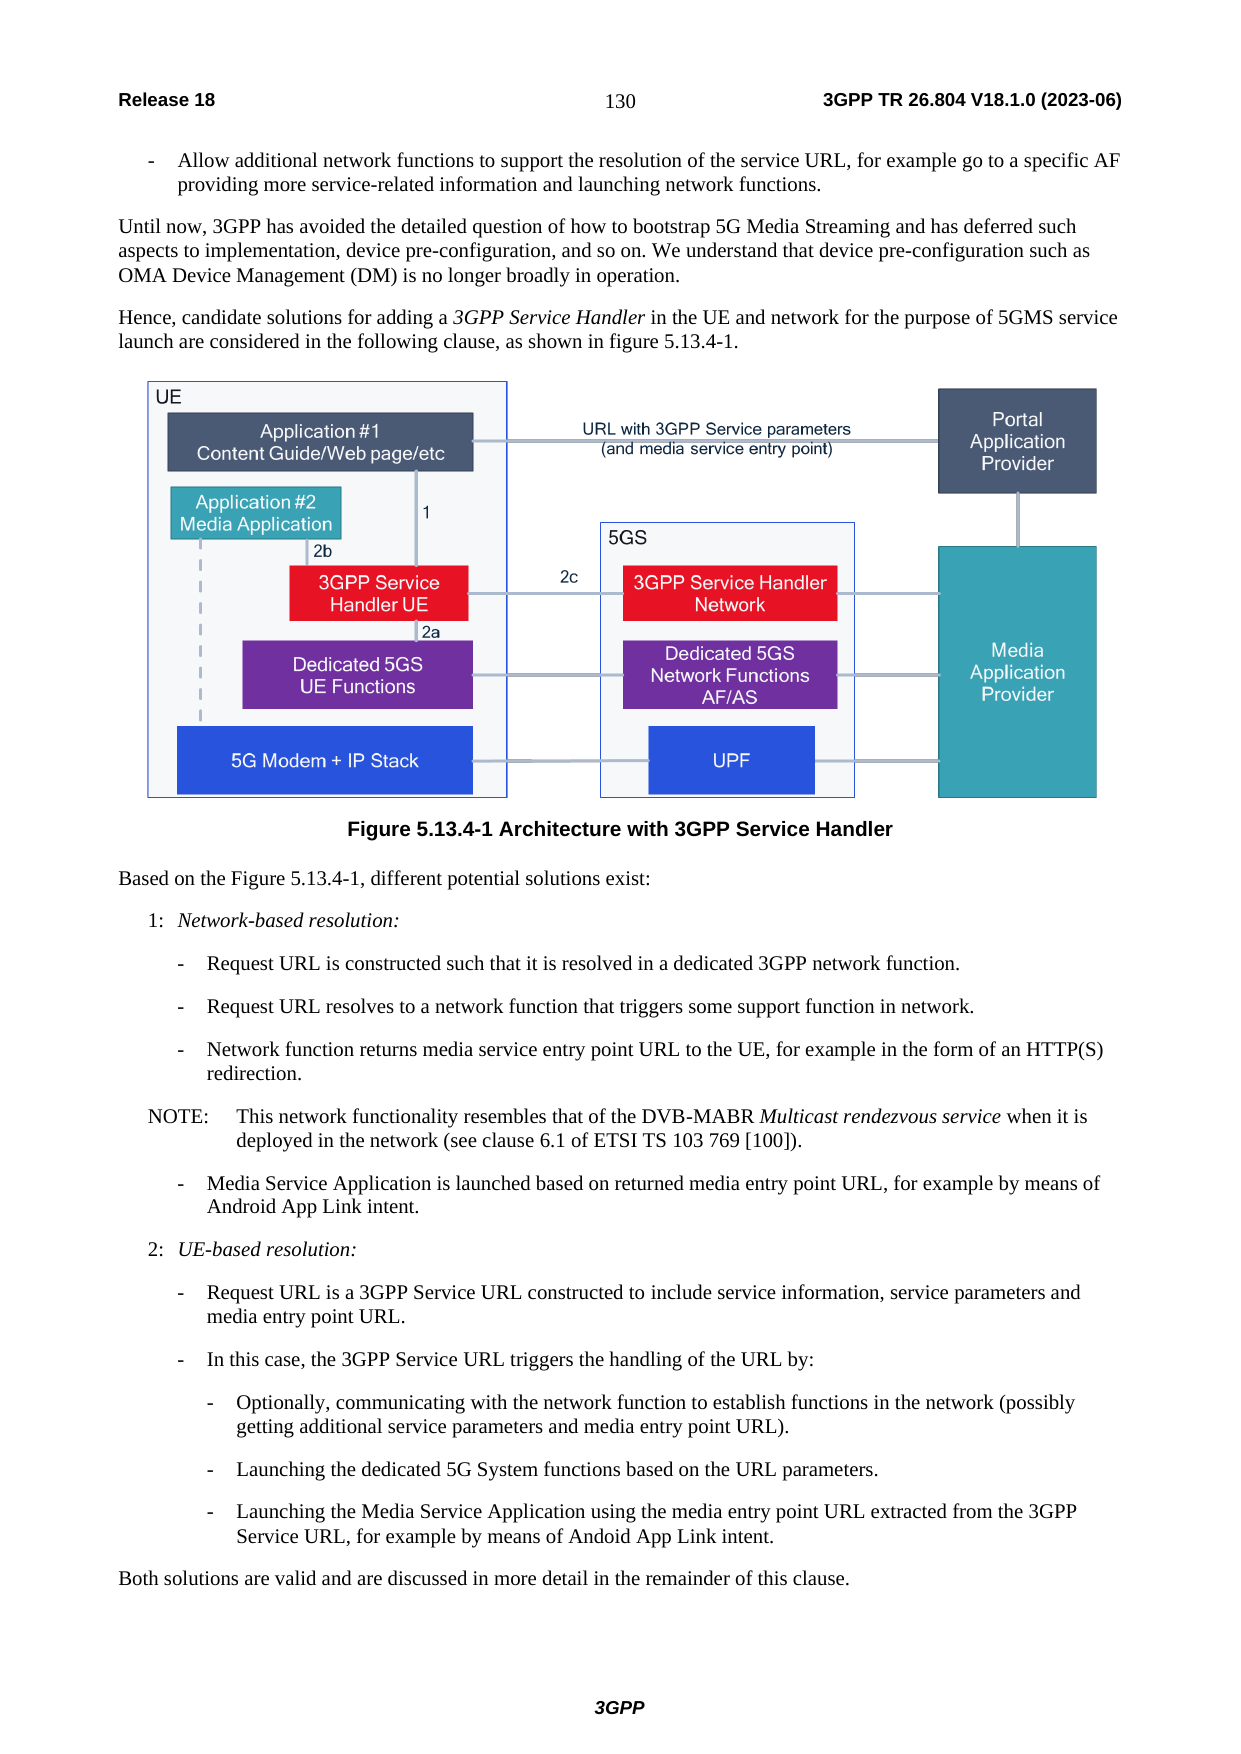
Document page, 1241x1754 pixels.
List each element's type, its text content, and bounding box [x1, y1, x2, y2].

text - Media Service Application is launched based on returned media entry point URL, for example by means of Android App Link intent. [177, 1170, 1122, 1218]
text - Optionally, communicating with the network function to establish functions in the network (possibly getting additional service parameters and media entry point URL). [207, 1390, 1122, 1438]
text 2: UE-based resolution: [148, 1237, 1122, 1261]
text - Allow additional network functions to support the resolution of the service URL, for example go to a specific AF providing more service-related information and launching network functions. [148, 147, 1122, 196]
text Hence, candidate solutions for adding a 3GPP Service Handler in the UE and network for the purpose of 5GMS service launch are considered in the following clause, as shown in figure 5.13.4-1. [118, 305, 1122, 353]
text 1: Network-based resolution: [148, 908, 1122, 932]
text Figure 5.13.4-1 Architecture with 3GPP Service Handler [118, 816, 1122, 840]
text NOTE: This network functionality resembles that of the DVB-MABR Multicast rendezvous service when it is deployed in the network (see clause 6.1 of ETSI TS 103 769 [100]). [148, 1103, 1122, 1152]
text - In this case, the 3GPP Service URL triggers the handling of the URL by: [177, 1347, 1122, 1371]
text Based on the Figure 5.13.4-1, different potential solutions exist: [118, 865, 1122, 889]
text Until now, 3GPP has avoided the detailed question of how to bootstrap 5G Media Streaming and has deferred such aspects to implementation, device pre-configuration, and so on. We understand that device pre-configuration such as OMA Device Management (DM) is no longer broadly in operation. [118, 214, 1122, 287]
text - Request URL is constructed such that it is resolved in a dedicated 3GPP network function. [177, 951, 1122, 975]
text - Network function returns media service entry point URL to the UE, for example in the form of an HTTP(S) redirection. [177, 1037, 1122, 1085]
text - Launching the dedicated 5G System functions based on the URL parameters. [207, 1457, 1122, 1481]
text - Launching the Media Service Application using the media entry point URL extracted from the 3GPP Service URL, for example by means of Andoid App Link intent. [207, 1499, 1122, 1548]
picture [143, 378, 1097, 798]
text Both solutions are valid and are discussed in more detail in the remainder of this clause. [118, 1566, 1122, 1590]
text - Request URL resolves to a network function that triggers some support function in network. [177, 994, 1122, 1018]
text - Request URL is a 3GPP Service URL constructed to include service information, service parameters and media entry point URL. [177, 1280, 1122, 1328]
